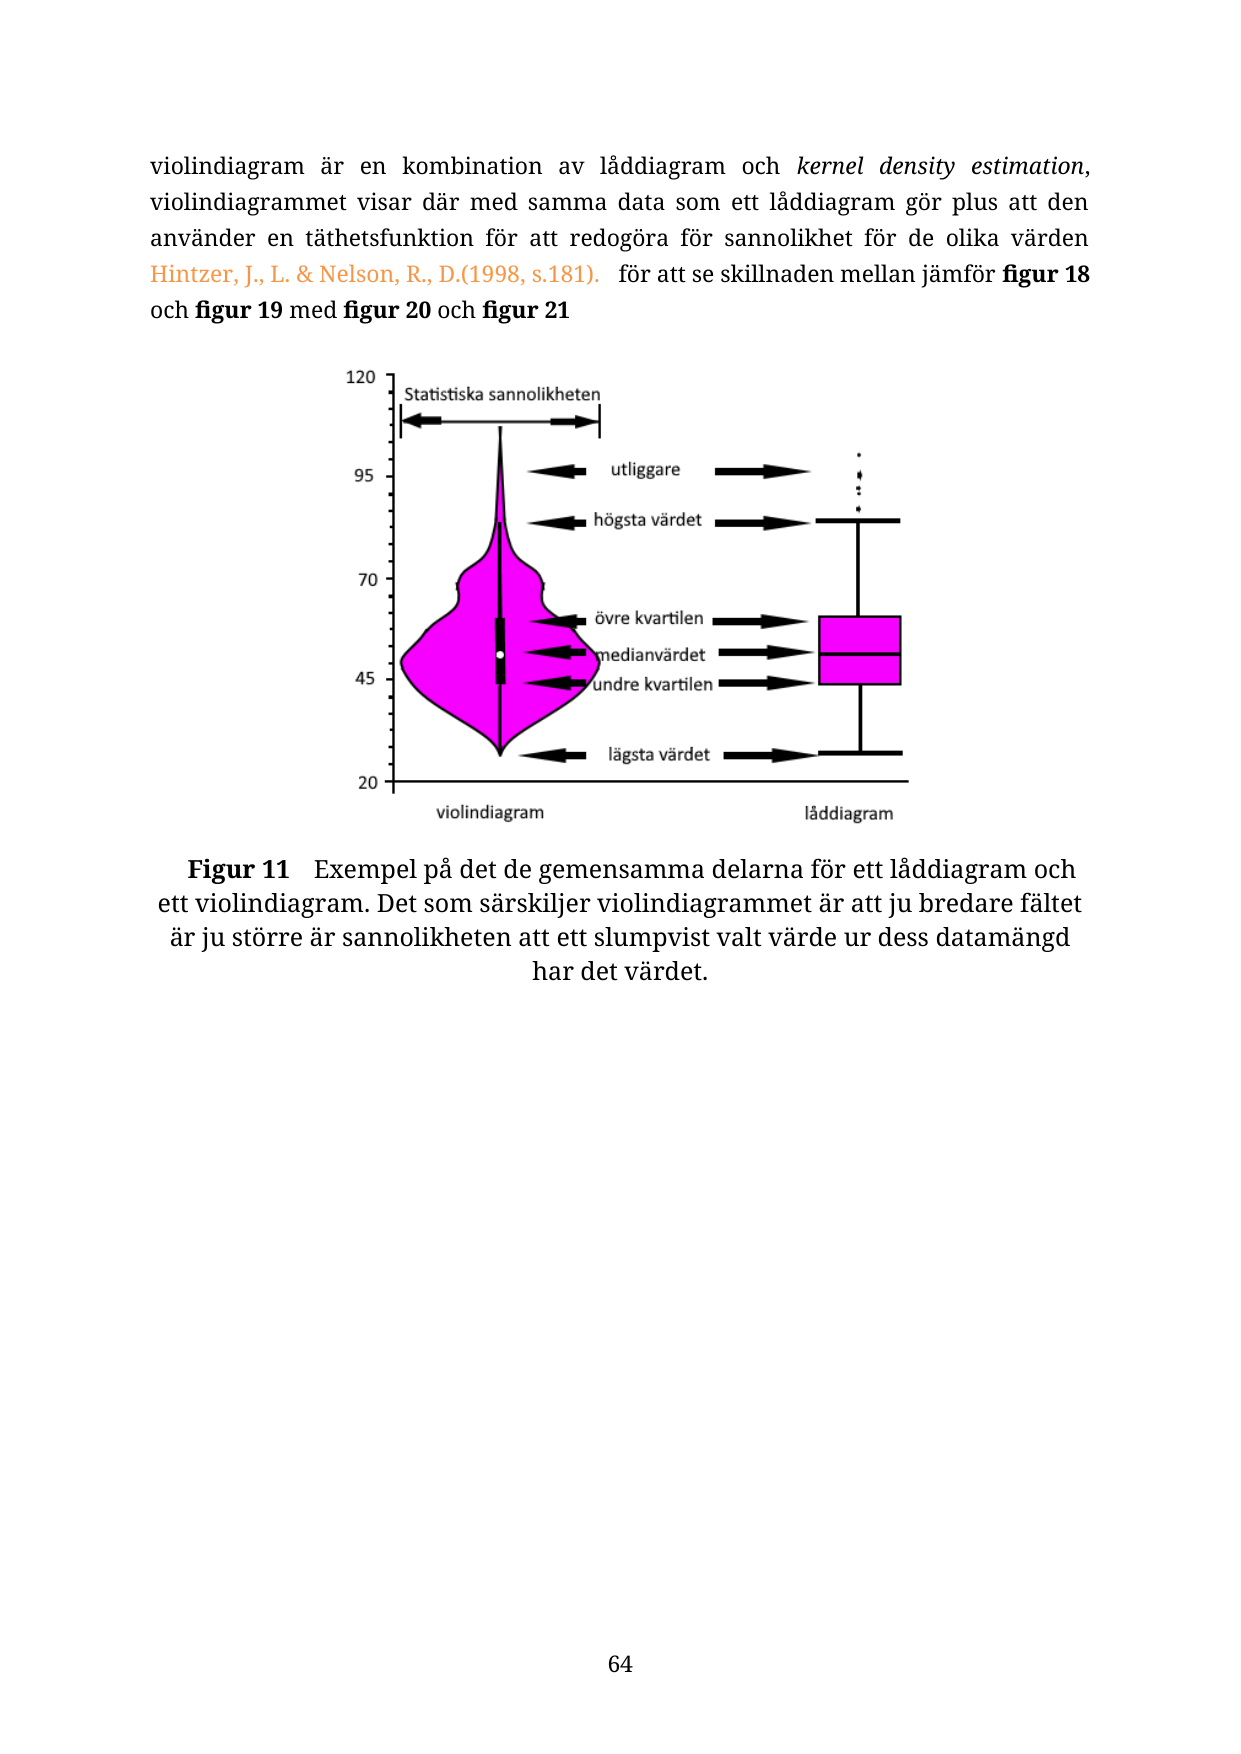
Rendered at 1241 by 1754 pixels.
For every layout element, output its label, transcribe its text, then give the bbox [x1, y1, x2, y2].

picture [331, 350, 909, 827]
text Exempel på det de gemensamma delarna för ett låddiagram och ett violindiagram. Det som särskiljer violindiagrammet är att ju bredare fältet är ju större är sannolikheten att ett slumpvist valt värde ur dess datamängd har det värdet. [150, 852, 1090, 988]
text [150, 150, 1090, 325]
